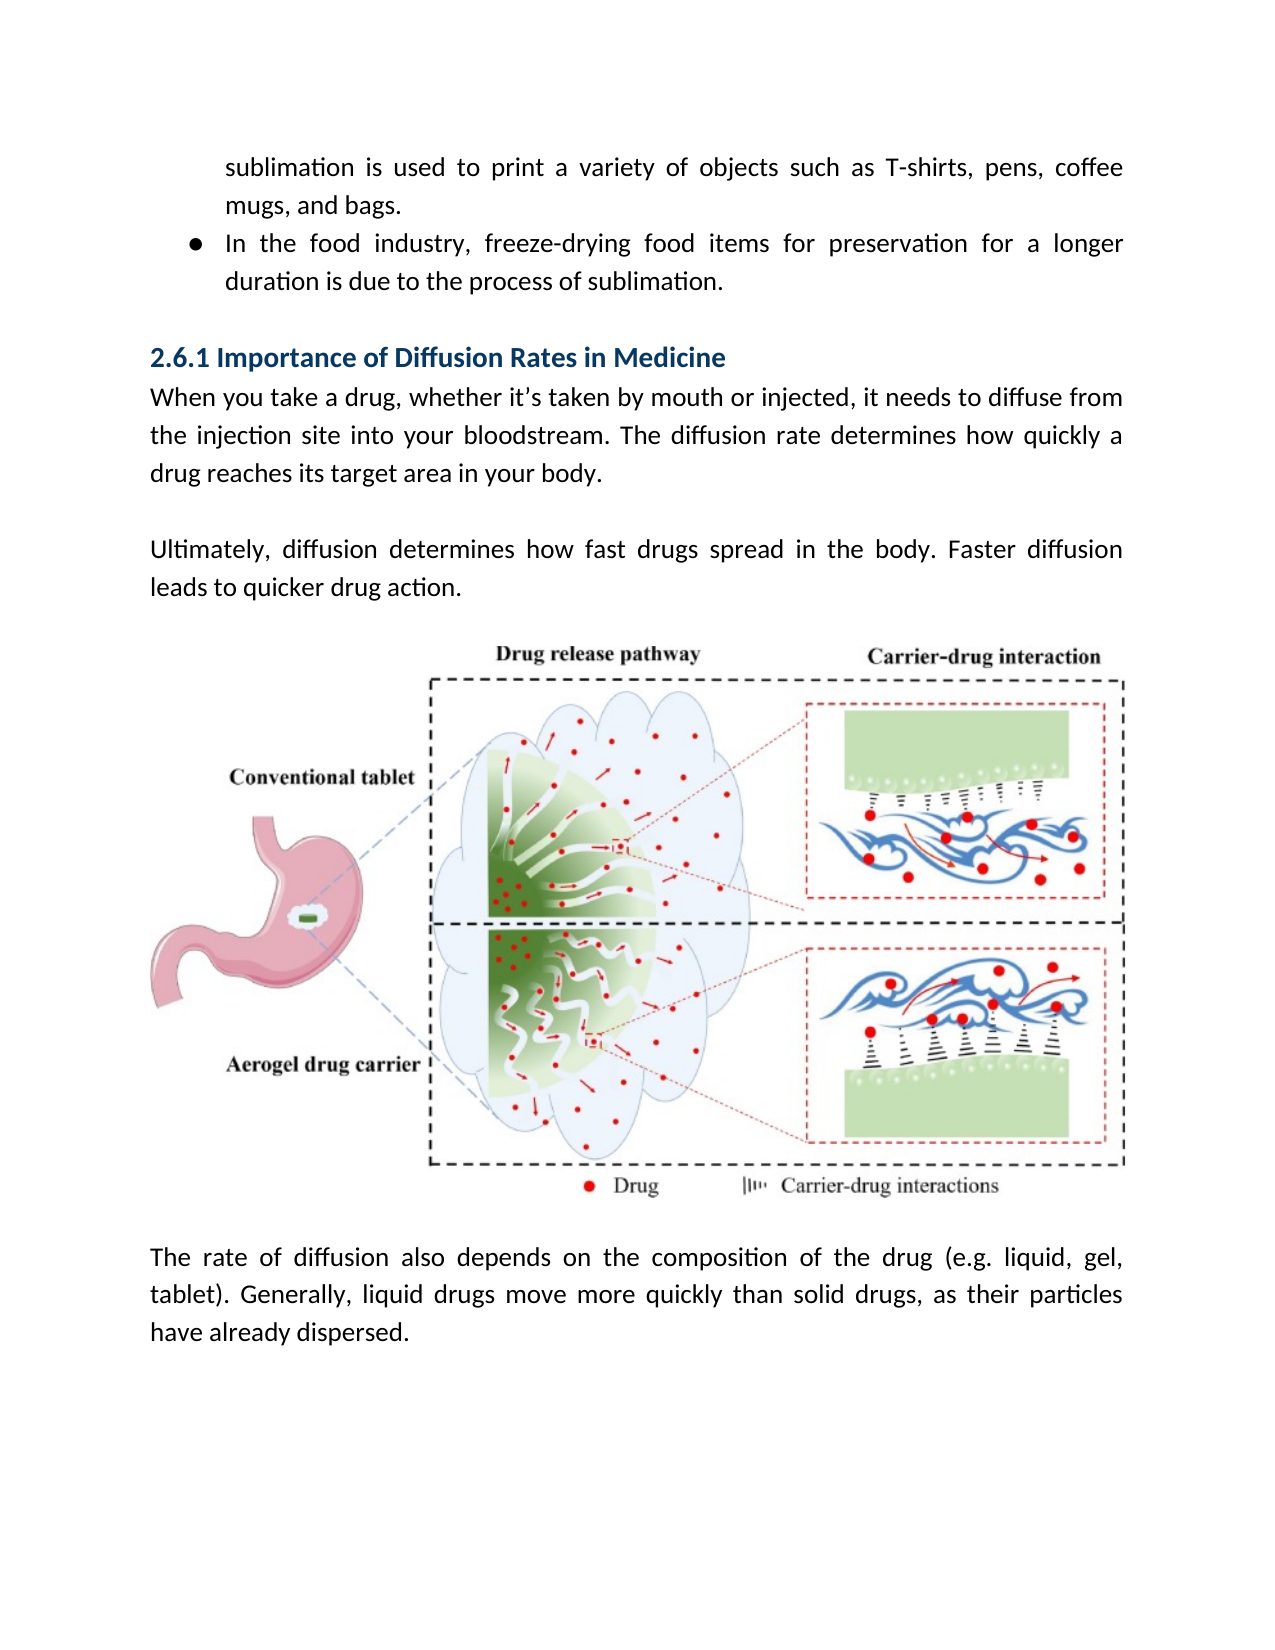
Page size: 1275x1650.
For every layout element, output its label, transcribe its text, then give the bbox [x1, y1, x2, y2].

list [187, 150, 1125, 221]
text 2.6.1 Importance of Diffusion Rates in Medicine [150, 339, 1125, 375]
text When you take a drug, whether it’s taken by mouth or injected, it needs to diffuse from the injection site into your bloodstream. The diffusion rate determines how quickly a drug reaches its target area in your body. [150, 381, 1125, 489]
text The rate of diffusion also depends on the composition of the drug (e.g. liquid, gel, tablet). Generally, liquid drugs move more quickly than solid drugs, as their particles have already dispersed. [150, 1240, 1125, 1349]
picture [150, 646, 1125, 1198]
text Ultimately, diffusion determines how fast drugs spread in the body. Faster diffusion leads to quicker drug action. [150, 532, 1125, 603]
list In the food industry, freeze-drying food items for preservation for a longer duration is due to the process of sublimation. [187, 226, 1125, 297]
